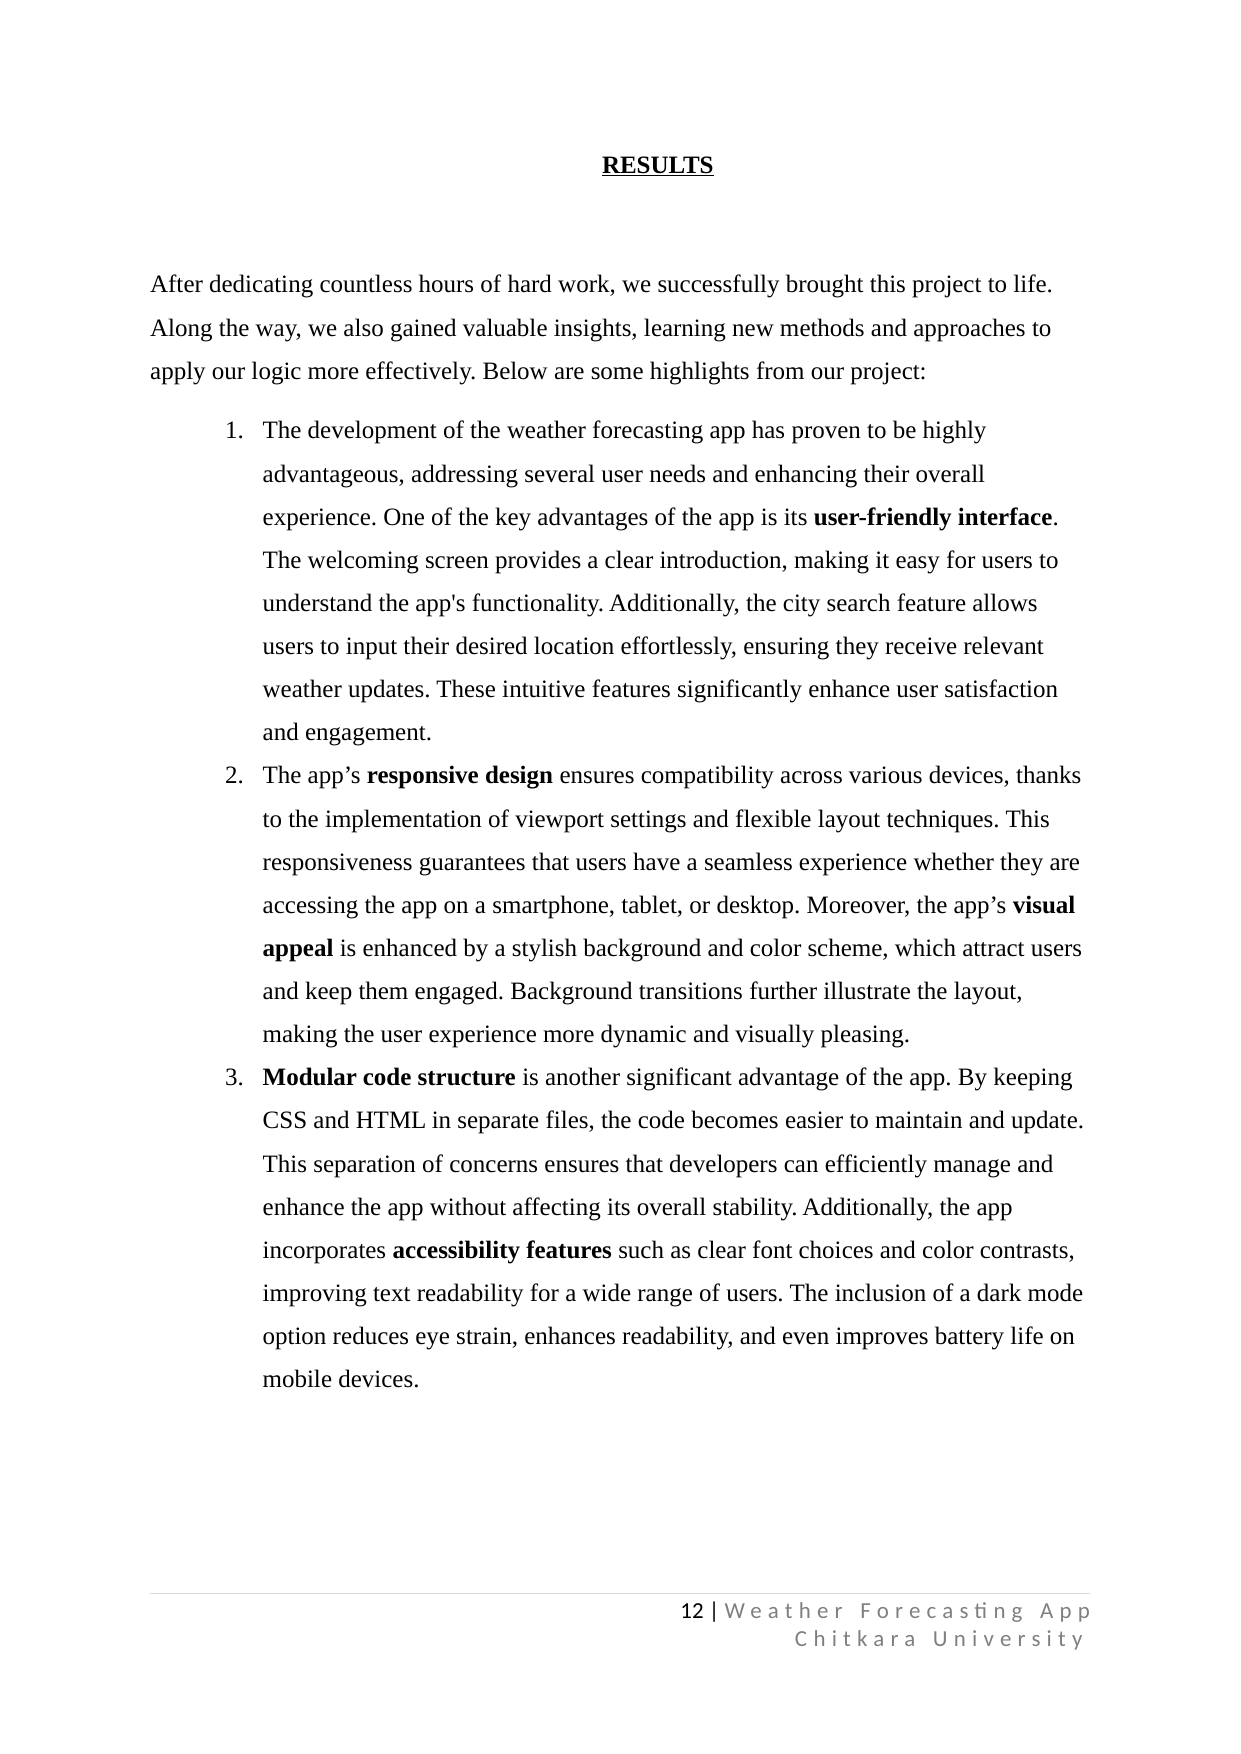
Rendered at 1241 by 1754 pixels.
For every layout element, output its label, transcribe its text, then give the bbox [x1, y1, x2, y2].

list The app’s responsive design ensures compatibility across various devices, thanks to the implementation of viewport settings and flexible layout techniques. This responsiveness guarantees that users have a seamless experience whether they are accessing the app on a smartphone, tablet, or desktop. Moreover, the app’s visual appeal is enhanced by a stylish background and color scheme, which attract users and keep them engaged. Background transitions further illustrate the layout, making the user experience more dynamic and visually pleasing. [225, 761, 1090, 1048]
list The development of the weather forecasting app has proven to be highly advantageous, addressing several user needs and enhancing their overall experience. One of the key advantages of the app is its user-friendly interface. The welcoming screen provides a clear introduction, making it easy for users to understand the app's functionality. Additionally, the city search feature allows users to input their desired location effortlessly, ensuring they receive relevant weather updates. These intuitive features significantly enhance user satisfaction and engagement. [225, 416, 1090, 746]
text After dedicating countless hours of hard work, we successfully brought this project to life. Along the way, we also gained valuable insights, learning new methods and approaches to apply our logic more effectively. Below are some highlights from our project: [150, 269, 1090, 384]
list Modular code structure is another significant advantage of the app. By keeping CSS and HTML in separate files, the code becomes easier to maintain and update. This separation of concerns ensures that developers can efficiently manage and enhance the app without affecting its overall stability. Additionally, the app incorporates accessibility features such as clear font choices and color contrasts, improving text readability for a wide range of users. The inclusion of a dark mode option reduces eye strain, enhances readability, and even improves battery life on mobile devices. [225, 1062, 1090, 1393]
text RESULTS [225, 150, 1090, 179]
